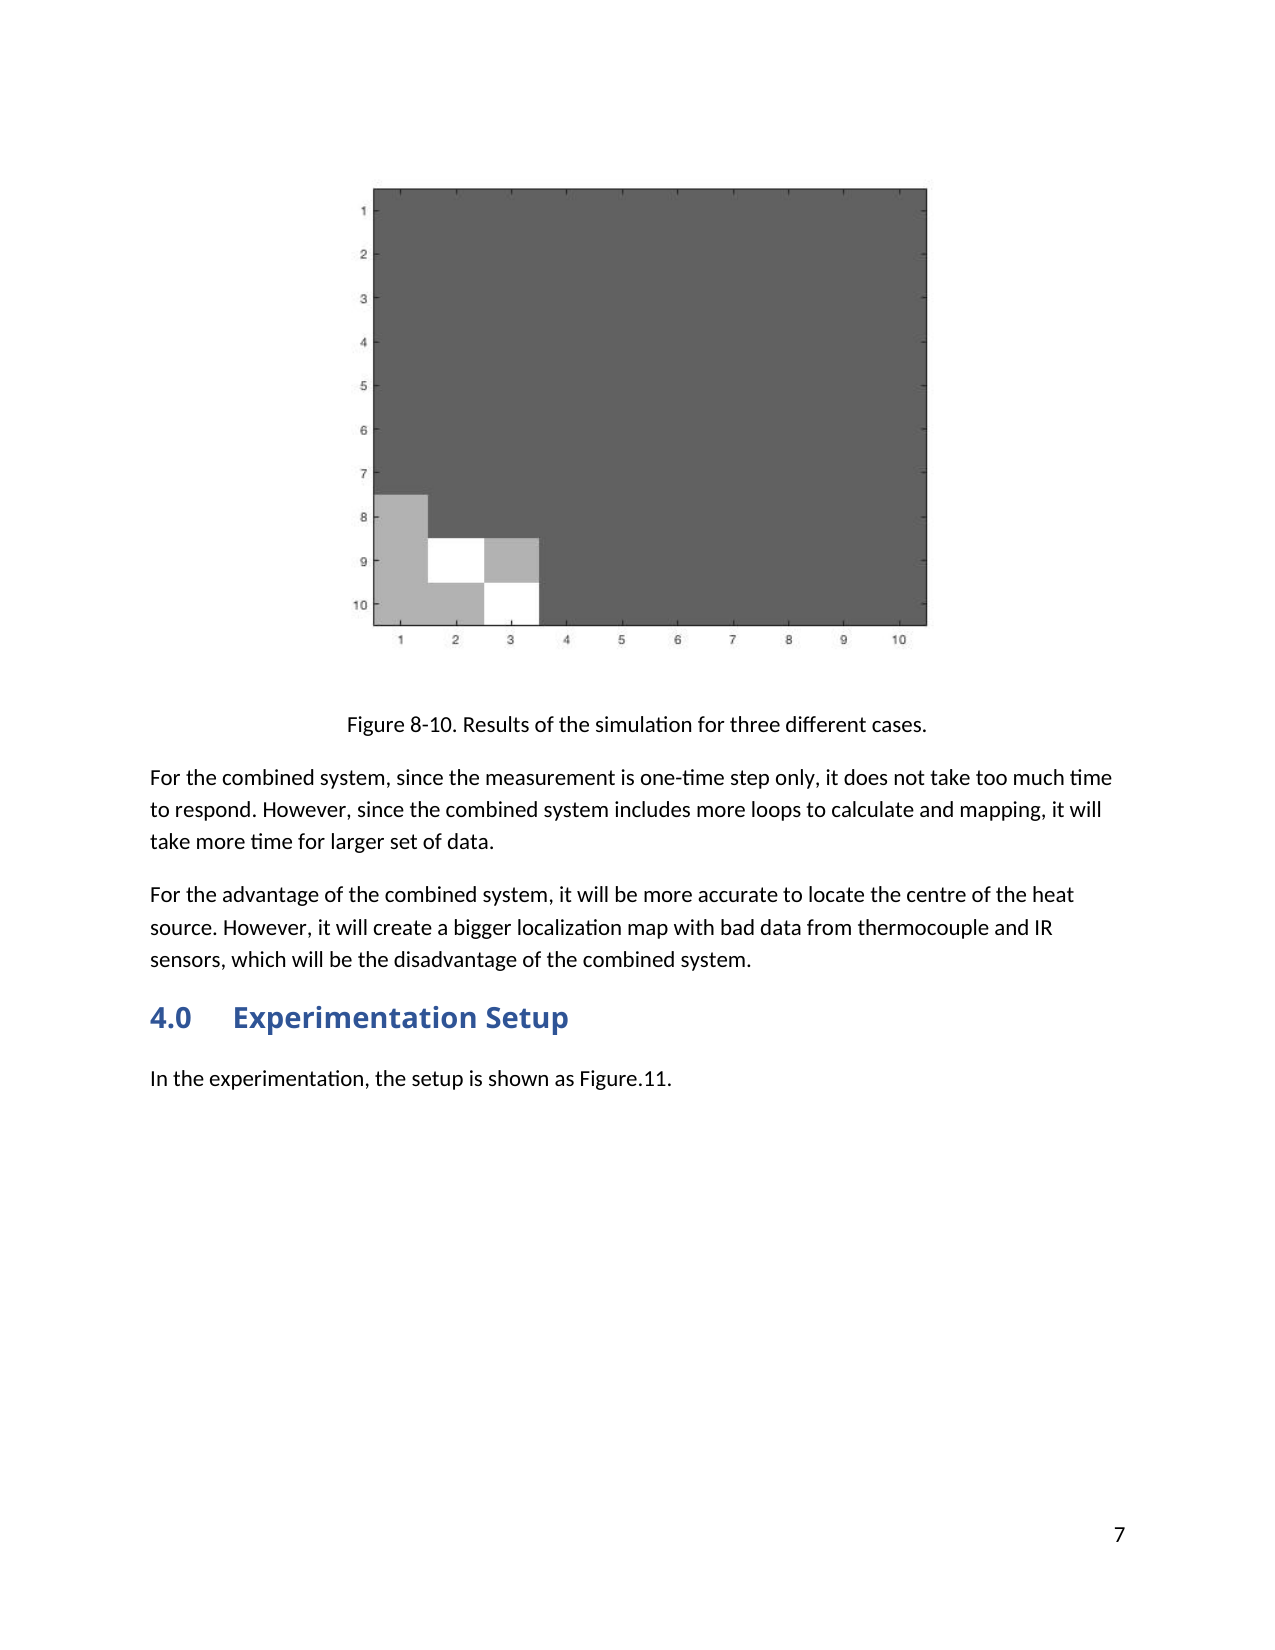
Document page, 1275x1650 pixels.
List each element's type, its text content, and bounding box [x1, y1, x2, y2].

text In the experimentation, the setup is shown as Figure.11. [150, 1064, 1125, 1092]
text For the advantage of the combined system, it will be more accurate to locate the centre of the heat source. However, it will create a bigger localization map with bad data from thermocouple and IR sensors, which will be the disadvantage of the combined system. [150, 880, 1125, 973]
picture [280, 150, 995, 685]
text For the combined system, since the measurement is one-time step only, it does not take too much time to respond. However, since the combined system includes more loops to calculate and mapping, it will take more time for larger set of data. [150, 763, 1125, 855]
list Experimentation Setup [150, 998, 1125, 1037]
text Figure 8-10. Results of the simulation for three different cases. [150, 710, 1125, 738]
